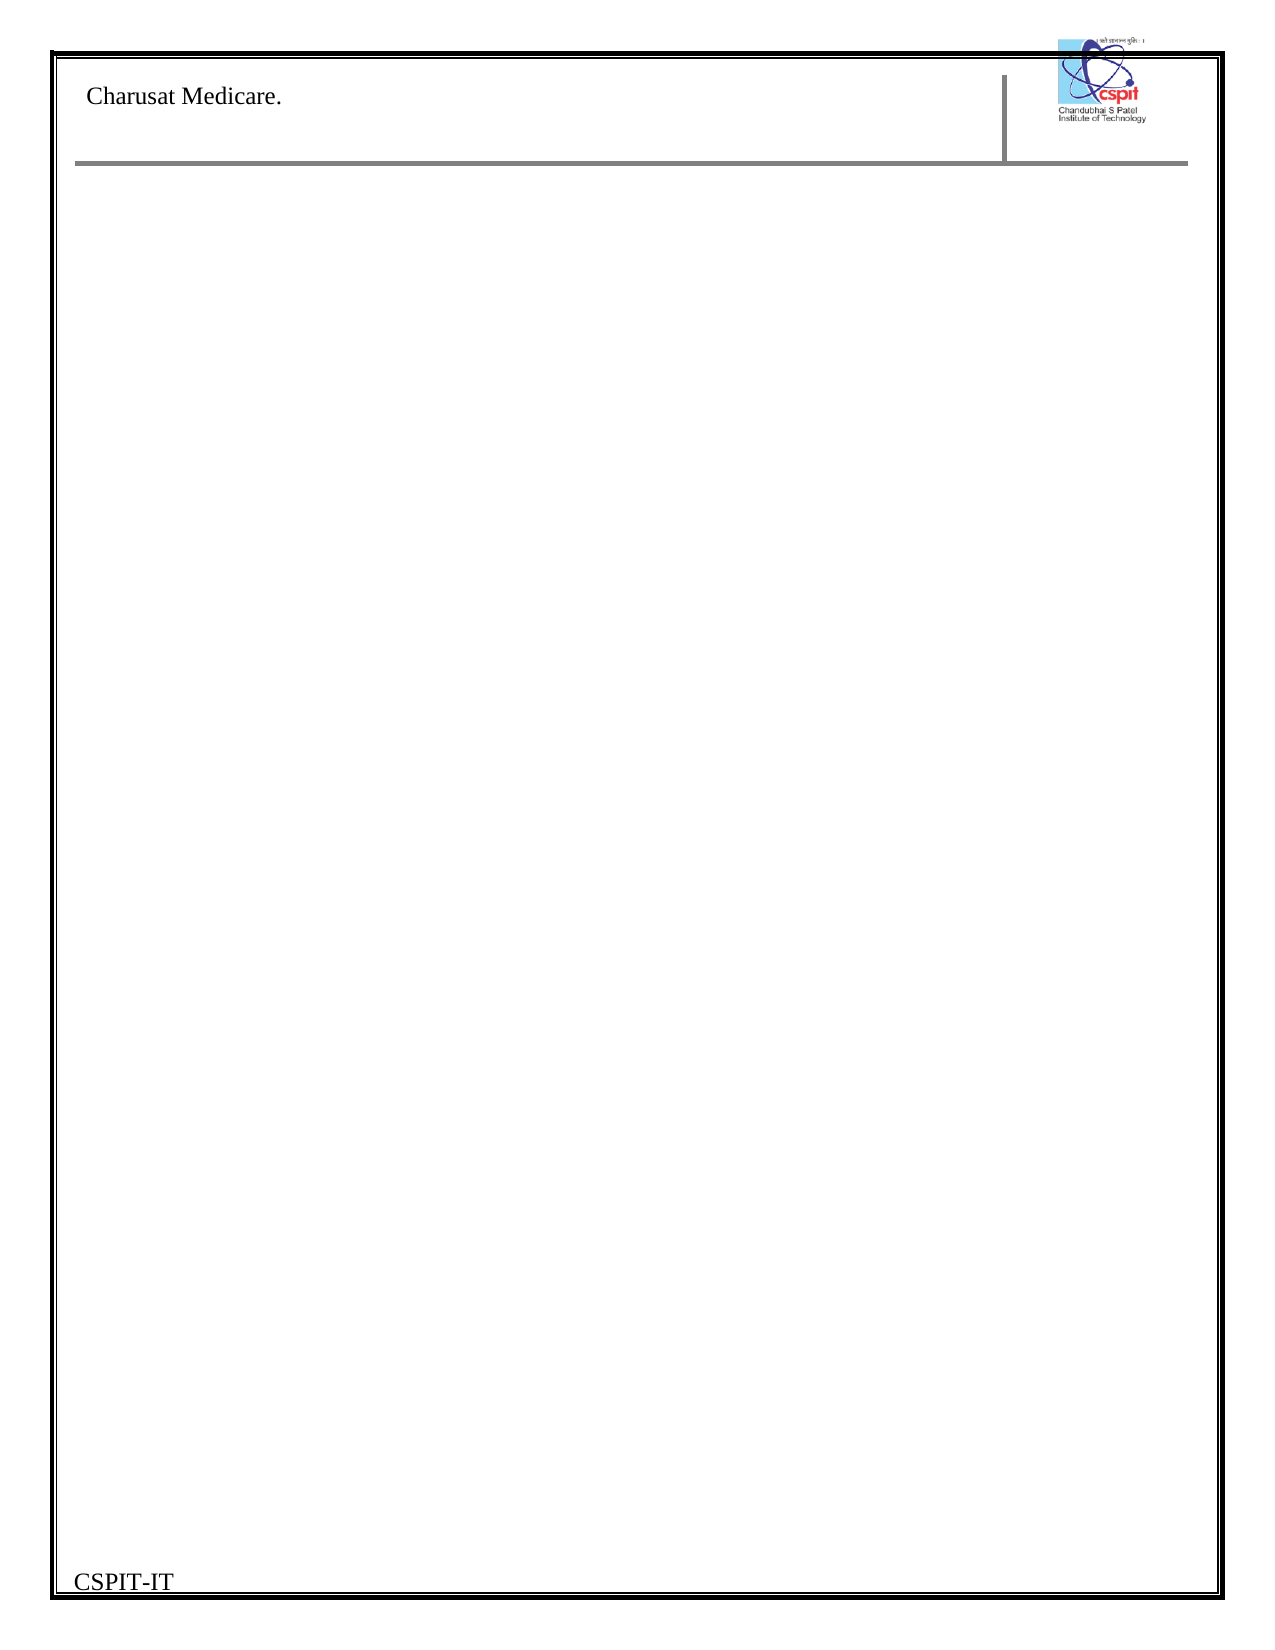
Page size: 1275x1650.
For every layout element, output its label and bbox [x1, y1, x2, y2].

picture [1029, 59, 1174, 133]
picture [1029, 28, 1174, 51]
